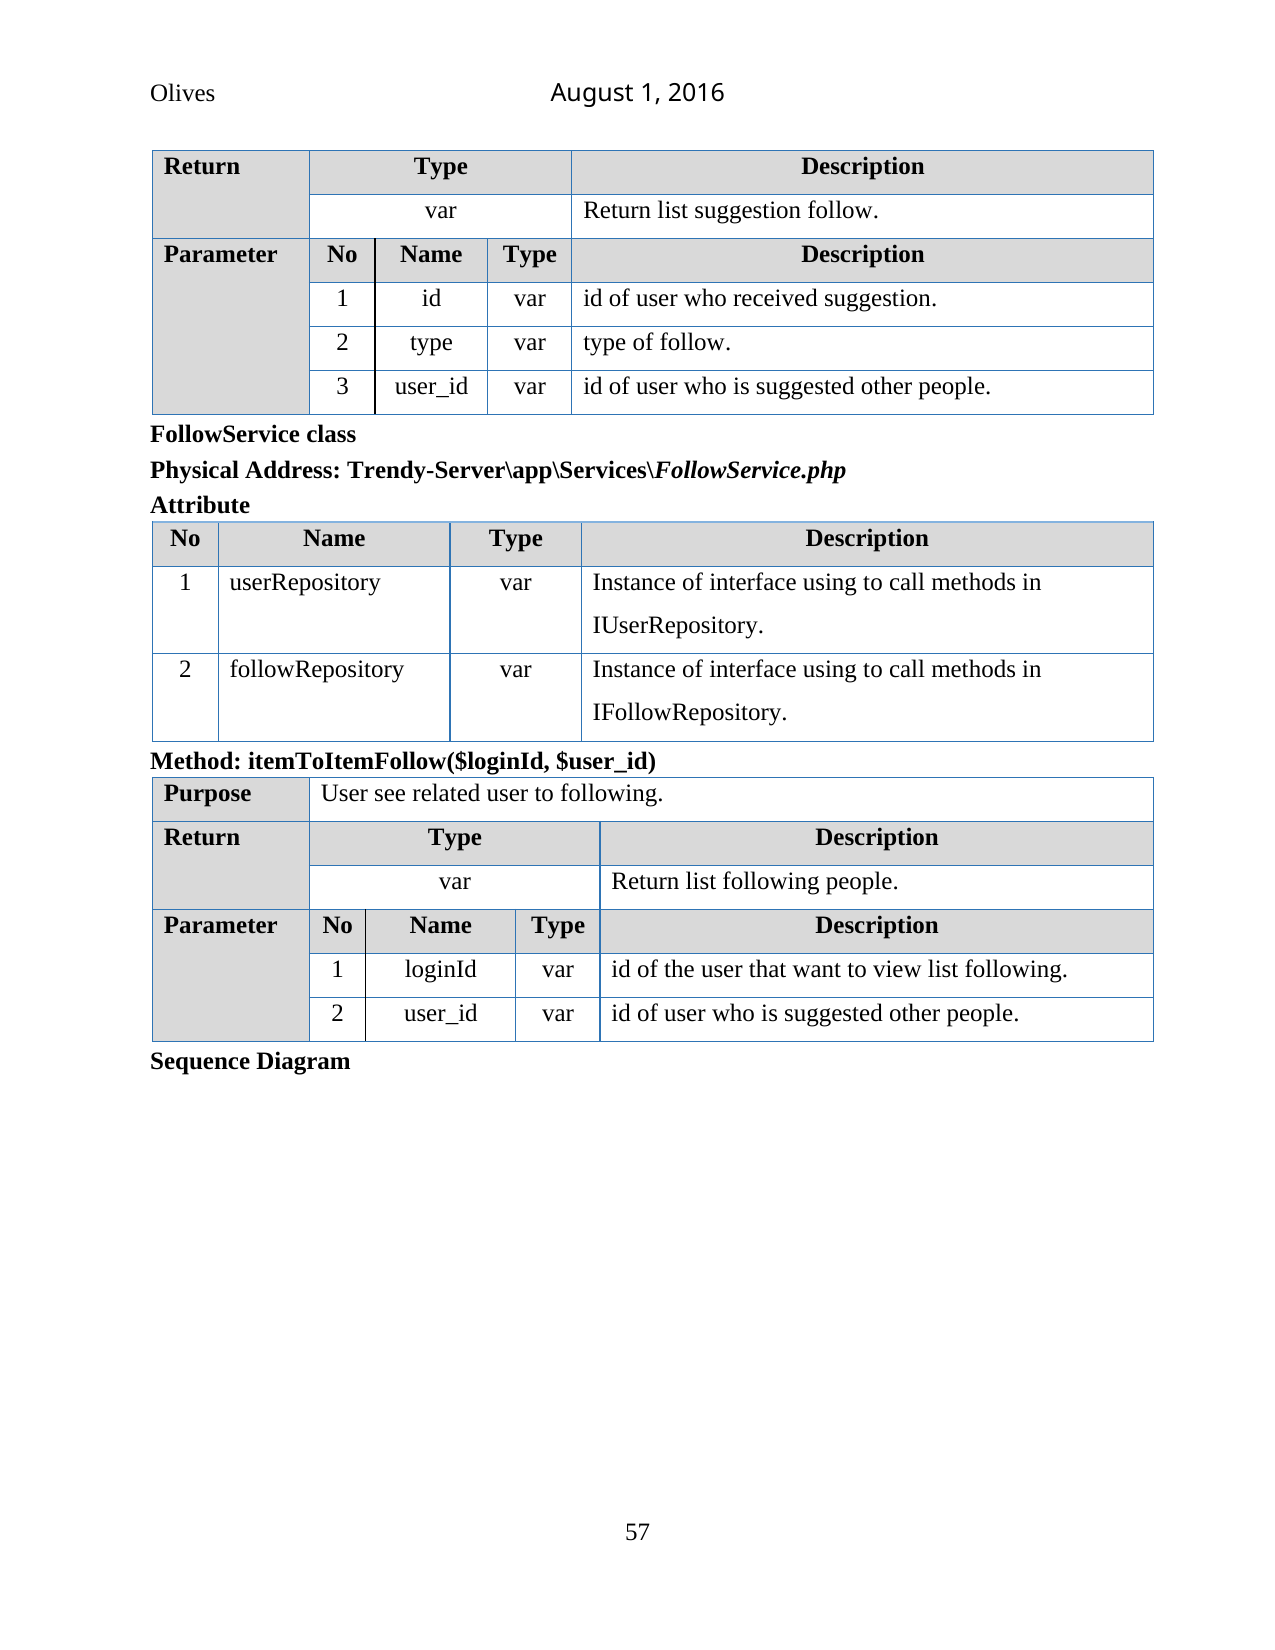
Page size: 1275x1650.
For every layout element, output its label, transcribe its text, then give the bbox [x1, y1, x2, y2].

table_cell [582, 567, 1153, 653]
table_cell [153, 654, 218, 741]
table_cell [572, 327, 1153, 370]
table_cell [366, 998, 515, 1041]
subtitle Attribute [150, 490, 1125, 519]
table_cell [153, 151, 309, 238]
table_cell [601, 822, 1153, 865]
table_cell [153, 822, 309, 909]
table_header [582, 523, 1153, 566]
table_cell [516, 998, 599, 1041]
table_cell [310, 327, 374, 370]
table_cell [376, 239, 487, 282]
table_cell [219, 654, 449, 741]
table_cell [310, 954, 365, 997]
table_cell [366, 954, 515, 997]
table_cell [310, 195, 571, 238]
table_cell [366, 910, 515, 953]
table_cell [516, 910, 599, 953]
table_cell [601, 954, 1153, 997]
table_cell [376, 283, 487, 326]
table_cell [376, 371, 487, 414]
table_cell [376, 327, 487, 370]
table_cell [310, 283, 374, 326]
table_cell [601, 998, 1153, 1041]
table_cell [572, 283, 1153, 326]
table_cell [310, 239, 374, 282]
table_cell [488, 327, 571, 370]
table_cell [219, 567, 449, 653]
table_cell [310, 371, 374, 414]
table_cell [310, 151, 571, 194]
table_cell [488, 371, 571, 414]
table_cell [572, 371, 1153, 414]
subtitle Sequence Diagram [150, 1046, 1125, 1075]
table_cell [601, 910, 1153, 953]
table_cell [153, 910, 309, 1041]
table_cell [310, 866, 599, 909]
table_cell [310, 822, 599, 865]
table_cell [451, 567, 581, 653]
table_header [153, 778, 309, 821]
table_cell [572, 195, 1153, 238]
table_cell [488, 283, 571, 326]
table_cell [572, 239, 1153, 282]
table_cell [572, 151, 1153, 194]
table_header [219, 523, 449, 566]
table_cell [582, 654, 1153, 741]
subtitle Physical Address: Trendy-Server\app\Services\FollowService.php [150, 455, 1125, 483]
subtitle FollowService class [150, 419, 1125, 448]
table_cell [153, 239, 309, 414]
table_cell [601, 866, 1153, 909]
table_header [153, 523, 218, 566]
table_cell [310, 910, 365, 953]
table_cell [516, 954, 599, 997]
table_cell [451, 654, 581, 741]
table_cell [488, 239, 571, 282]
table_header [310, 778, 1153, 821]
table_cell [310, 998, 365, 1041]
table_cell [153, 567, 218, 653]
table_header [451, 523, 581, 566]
subtitle Method: itemToItemFollow($loginId, $user_id) [150, 746, 1125, 774]
